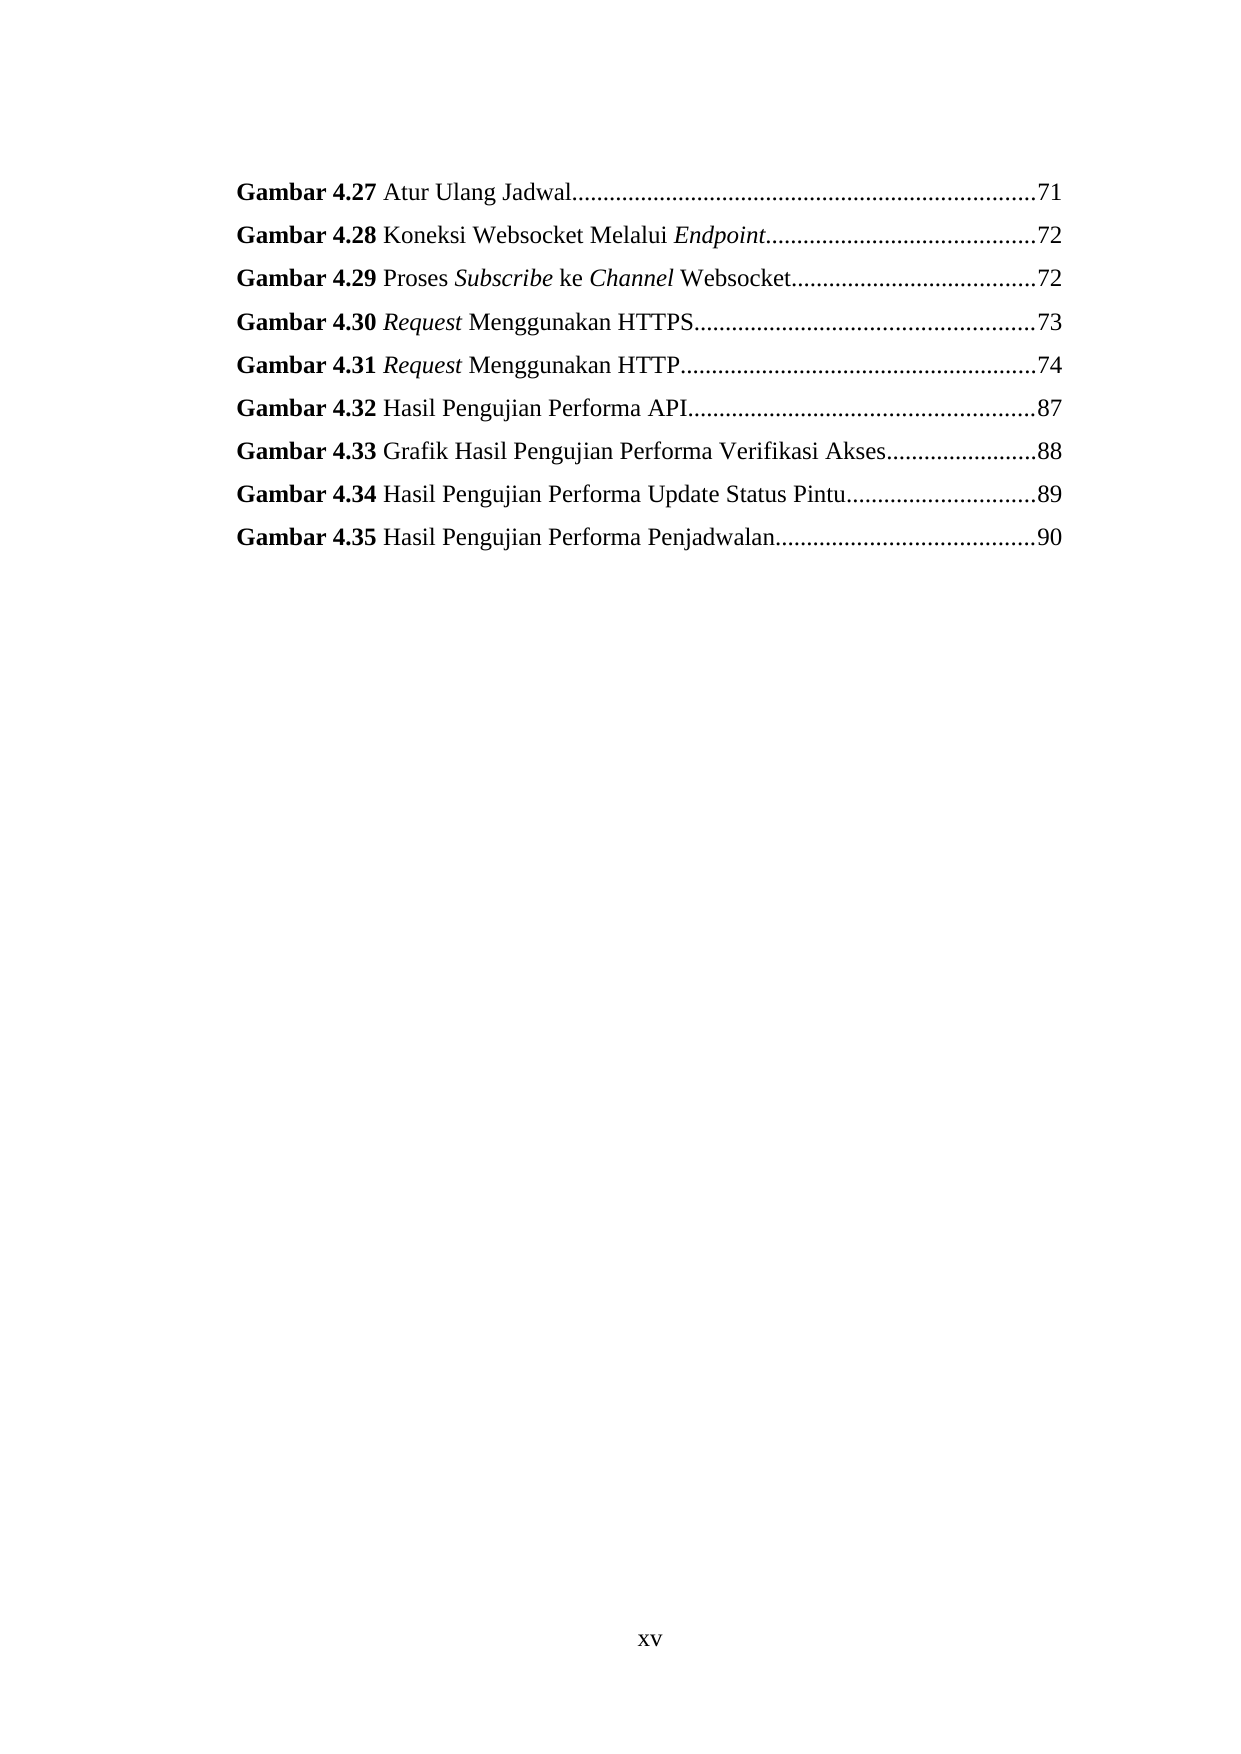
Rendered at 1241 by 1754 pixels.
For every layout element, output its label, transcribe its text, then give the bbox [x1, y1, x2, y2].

text Gambar 4.31 Request Menggunakan HTTP 74 [236, 350, 1063, 378]
text Gambar 4.28 Koneksi Websocket Melalui Endpoint 72 [236, 220, 1063, 249]
text Gambar 4.30 Request Menggunakan HTTPS 73 [236, 307, 1063, 335]
text Gambar 4.29 Proses Subscribe ke Channel Websocket 72 [236, 263, 1063, 292]
text Gambar 4.33 Grafik Hasil Pengujian Performa Verifikasi Akses 88 [236, 436, 1063, 465]
text Gambar 4.27 Atur Ulang Jadwal 71 [236, 177, 1063, 206]
text Gambar 4.35 Hasil Pengujian Performa Penjadwalan 90 [236, 522, 1063, 551]
text Gambar 4.32 Hasil Pengujian Performa API 87 [236, 393, 1063, 422]
text Gambar 4.34 Hasil Pengujian Performa Update Status Pintu 89 [236, 479, 1063, 508]
